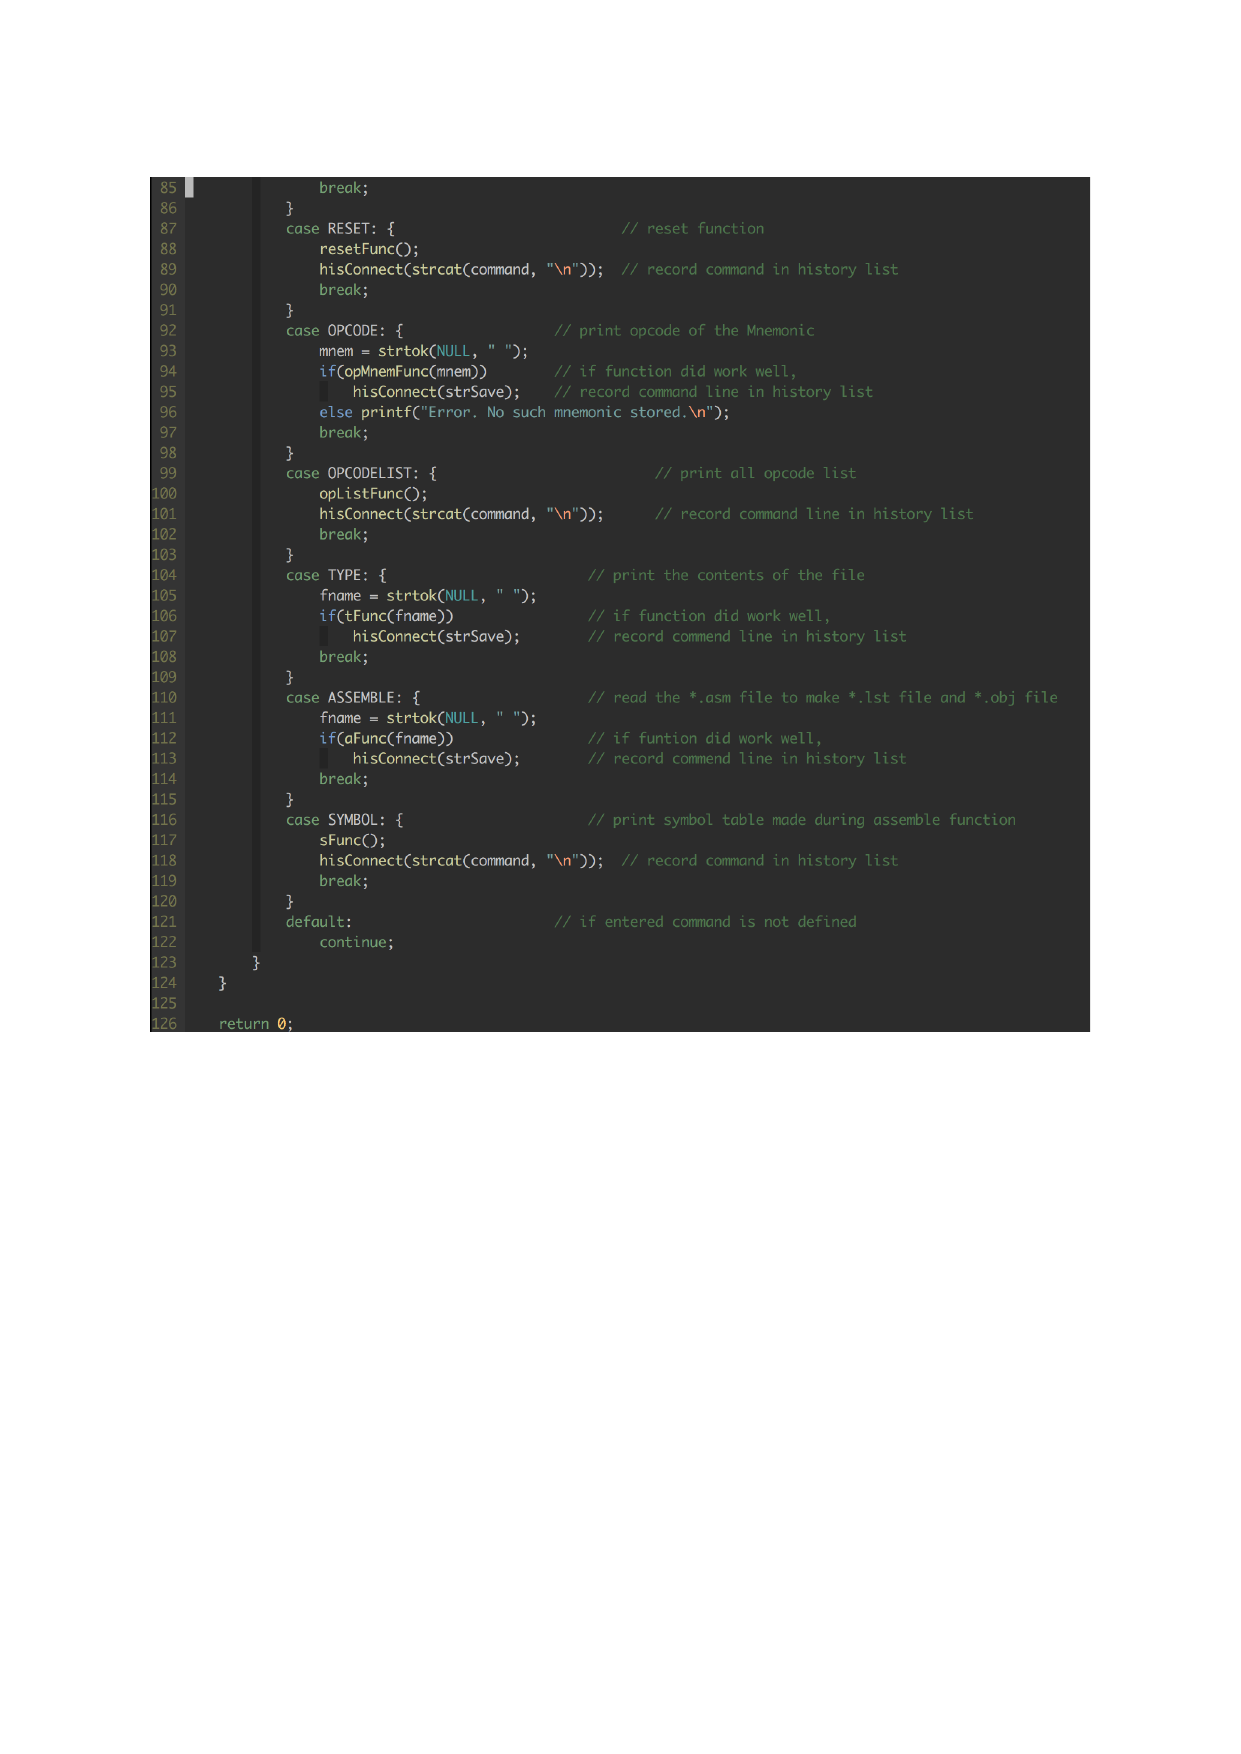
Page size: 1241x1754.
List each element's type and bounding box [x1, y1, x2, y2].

picture [150, 177, 1091, 1032]
